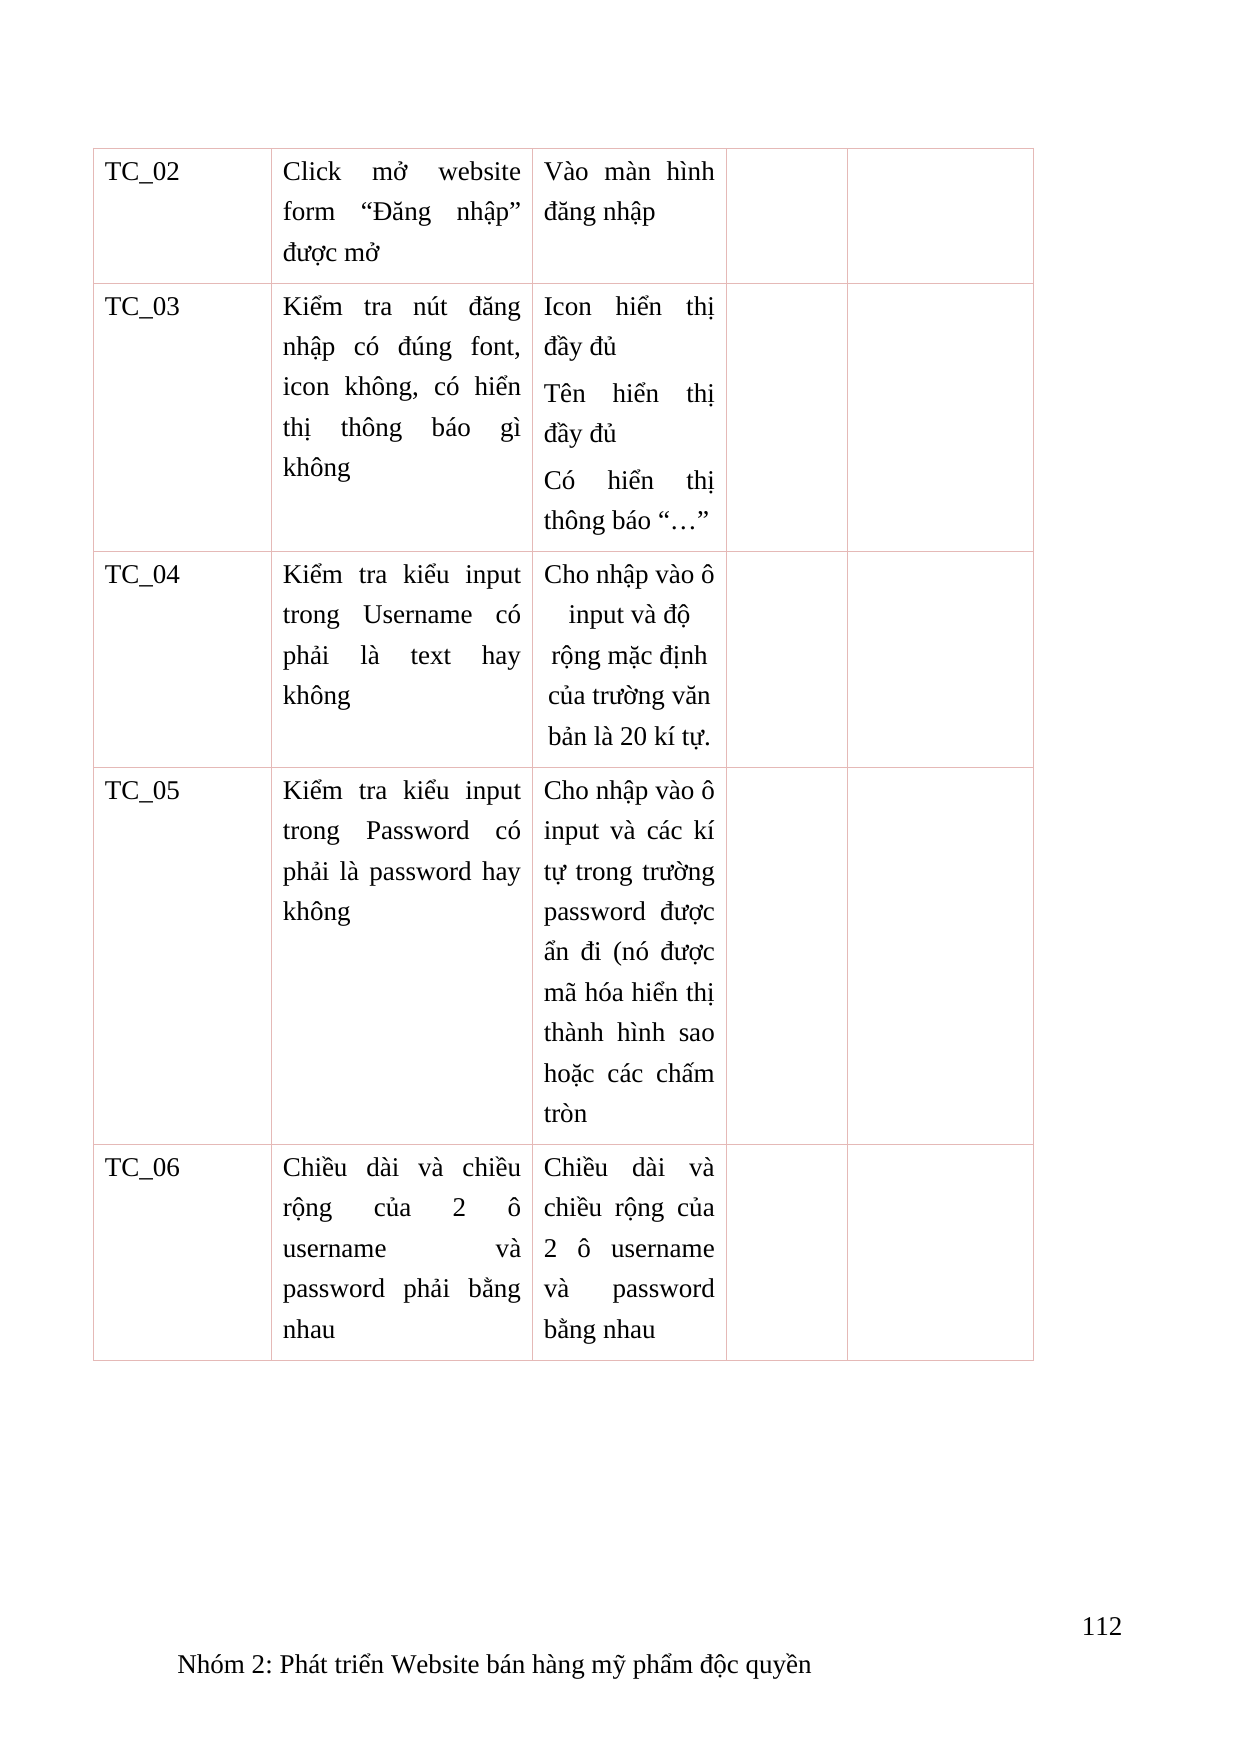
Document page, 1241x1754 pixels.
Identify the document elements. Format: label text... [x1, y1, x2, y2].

table_cell TC_03 [94, 284, 271, 551]
table_cell Chiều dài và chiều rộng của 2 ô username và password phải bằng nhau [272, 1145, 532, 1359]
table_cell [727, 1145, 847, 1359]
table_cell TC_06 [94, 1145, 271, 1359]
table_cell [727, 552, 847, 767]
table_cell TC_02 [94, 149, 271, 282]
table_cell Click mở website form “Đăng nhập” được mở [272, 149, 532, 282]
table_cell [727, 284, 847, 551]
table_cell Kiểm tra nút đăng nhập có đúng font, icon không, có hiển thị thông báo gì không [272, 284, 532, 551]
table_cell [727, 768, 847, 1144]
table_cell TC_05 [94, 768, 271, 1144]
table_cell Icon hiển thị đầy đủ Tên hiển thị đầy đủ Có hiển thị thông báo “…” [533, 284, 726, 551]
table_cell TC_04 [94, 552, 271, 767]
table_cell [848, 149, 1033, 282]
table_cell [727, 149, 847, 282]
table_cell [848, 1145, 1033, 1359]
table_cell Kiểm tra kiểu input trong Username có phải là text hay không [272, 552, 532, 767]
table_cell Cho nhập vào ô input và độ rộng mặc định của trường văn bản là 20 kí tự. [533, 552, 726, 767]
table_cell [848, 768, 1033, 1144]
table_cell [848, 552, 1033, 767]
table_cell [848, 284, 1033, 551]
table_cell Cho nhập vào ô input và các kí tự trong trường password được ẩn đi (nó được mã hóa hiển thị thành hình sao hoặc các chấm tròn [533, 768, 726, 1144]
table_cell Kiểm tra kiểu input trong Password có phải là password hay không [272, 768, 532, 1144]
table_cell Vào màn hình đăng nhập [533, 149, 726, 282]
table_cell Chiều dài và chiều rộng của 2 ô username và password bằng nhau [533, 1145, 726, 1359]
